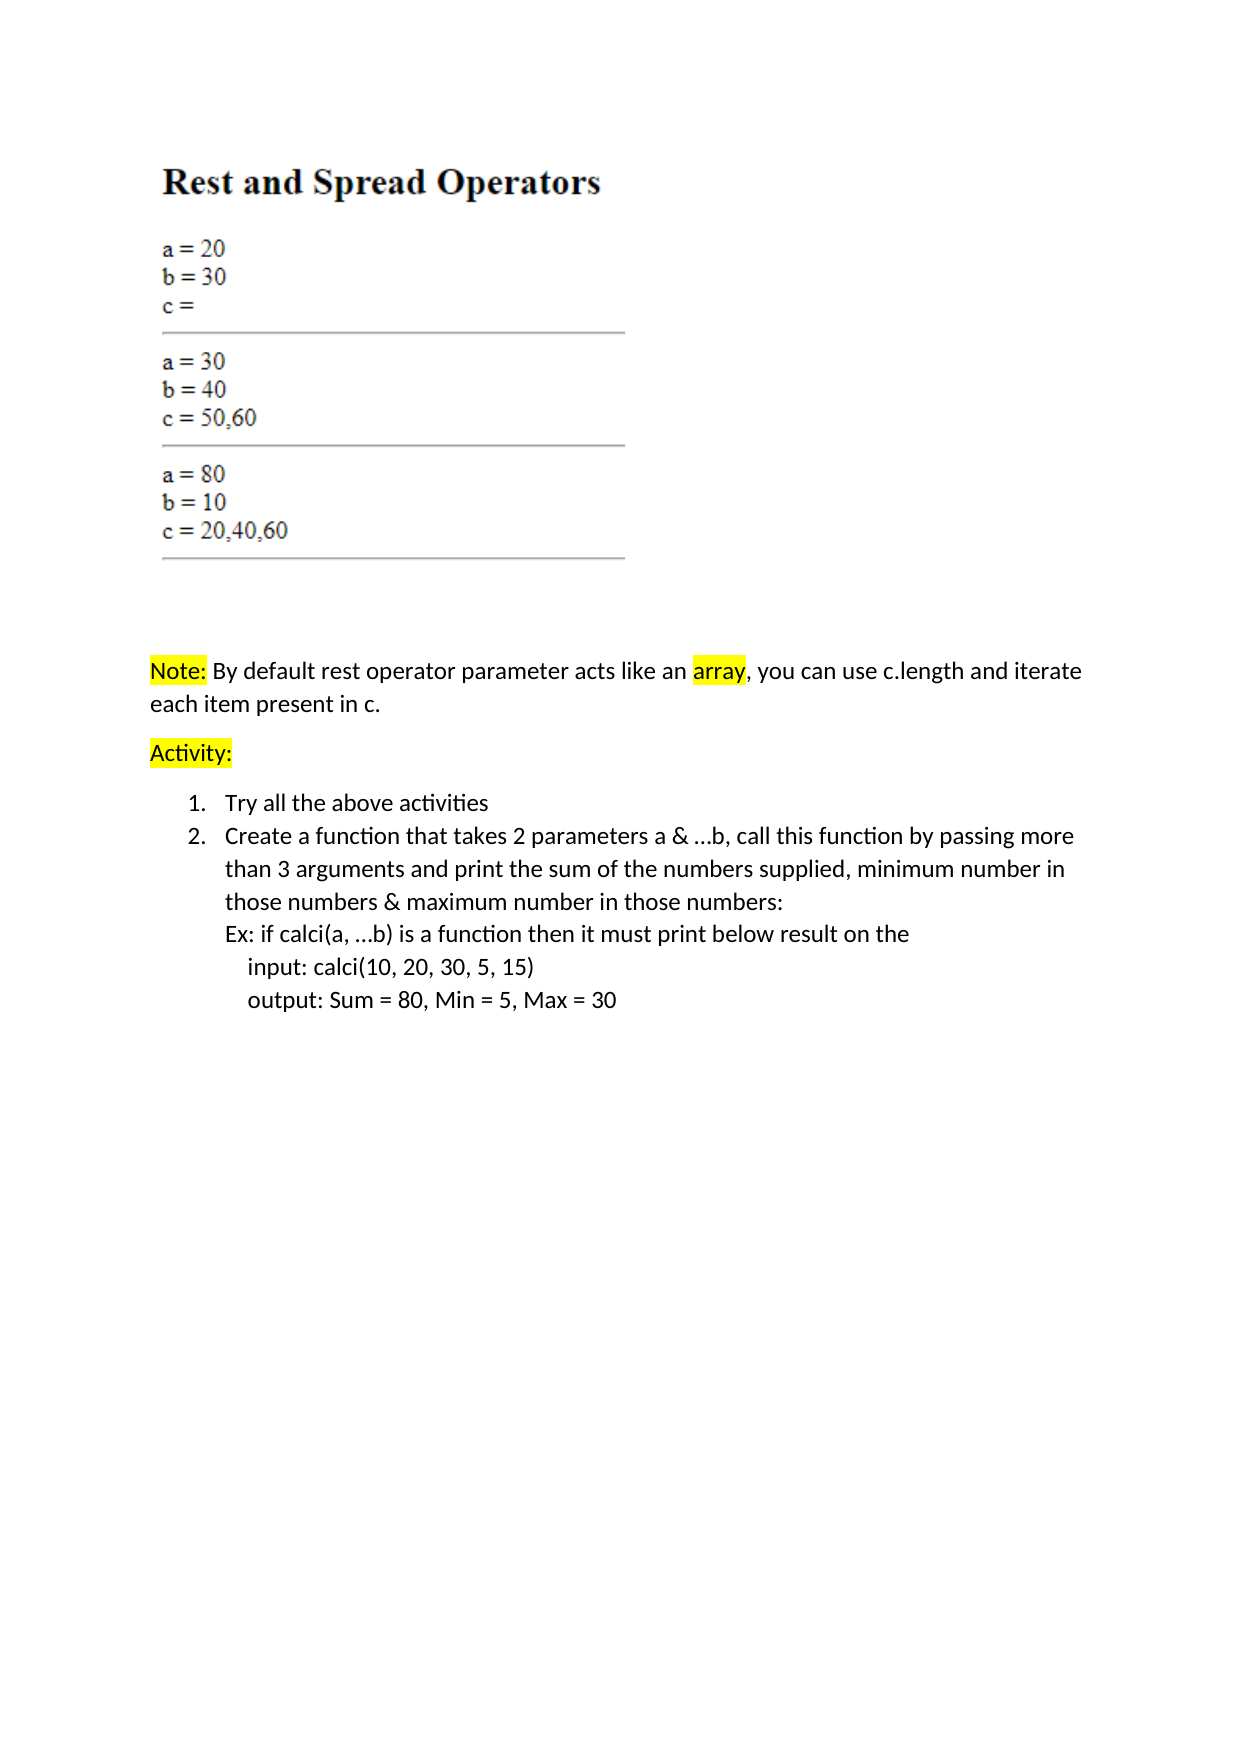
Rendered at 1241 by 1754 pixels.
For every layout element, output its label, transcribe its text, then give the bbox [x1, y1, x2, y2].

text Note: By default rest operator parameter acts like an array, you can use c.length and iterate each item present in c. [150, 655, 1090, 718]
list Create a function that takes 2 parameters a & …b, call this function by passing more than 3 arguments and print the sum of the numbers supplied, minimum number in those numbers & maximum number in those numbers: [187, 820, 1090, 916]
picture [150, 150, 626, 636]
list Ex: if calci(a, …b) is a function then it must print below result on the input: calci(10, 20, 30, 5, 15) [225, 919, 1090, 982]
text Activity: [150, 737, 1090, 768]
list Try all the above activities [187, 787, 1090, 817]
list output: Sum = 80, Min = 5, Max = 30 [225, 984, 1090, 1015]
